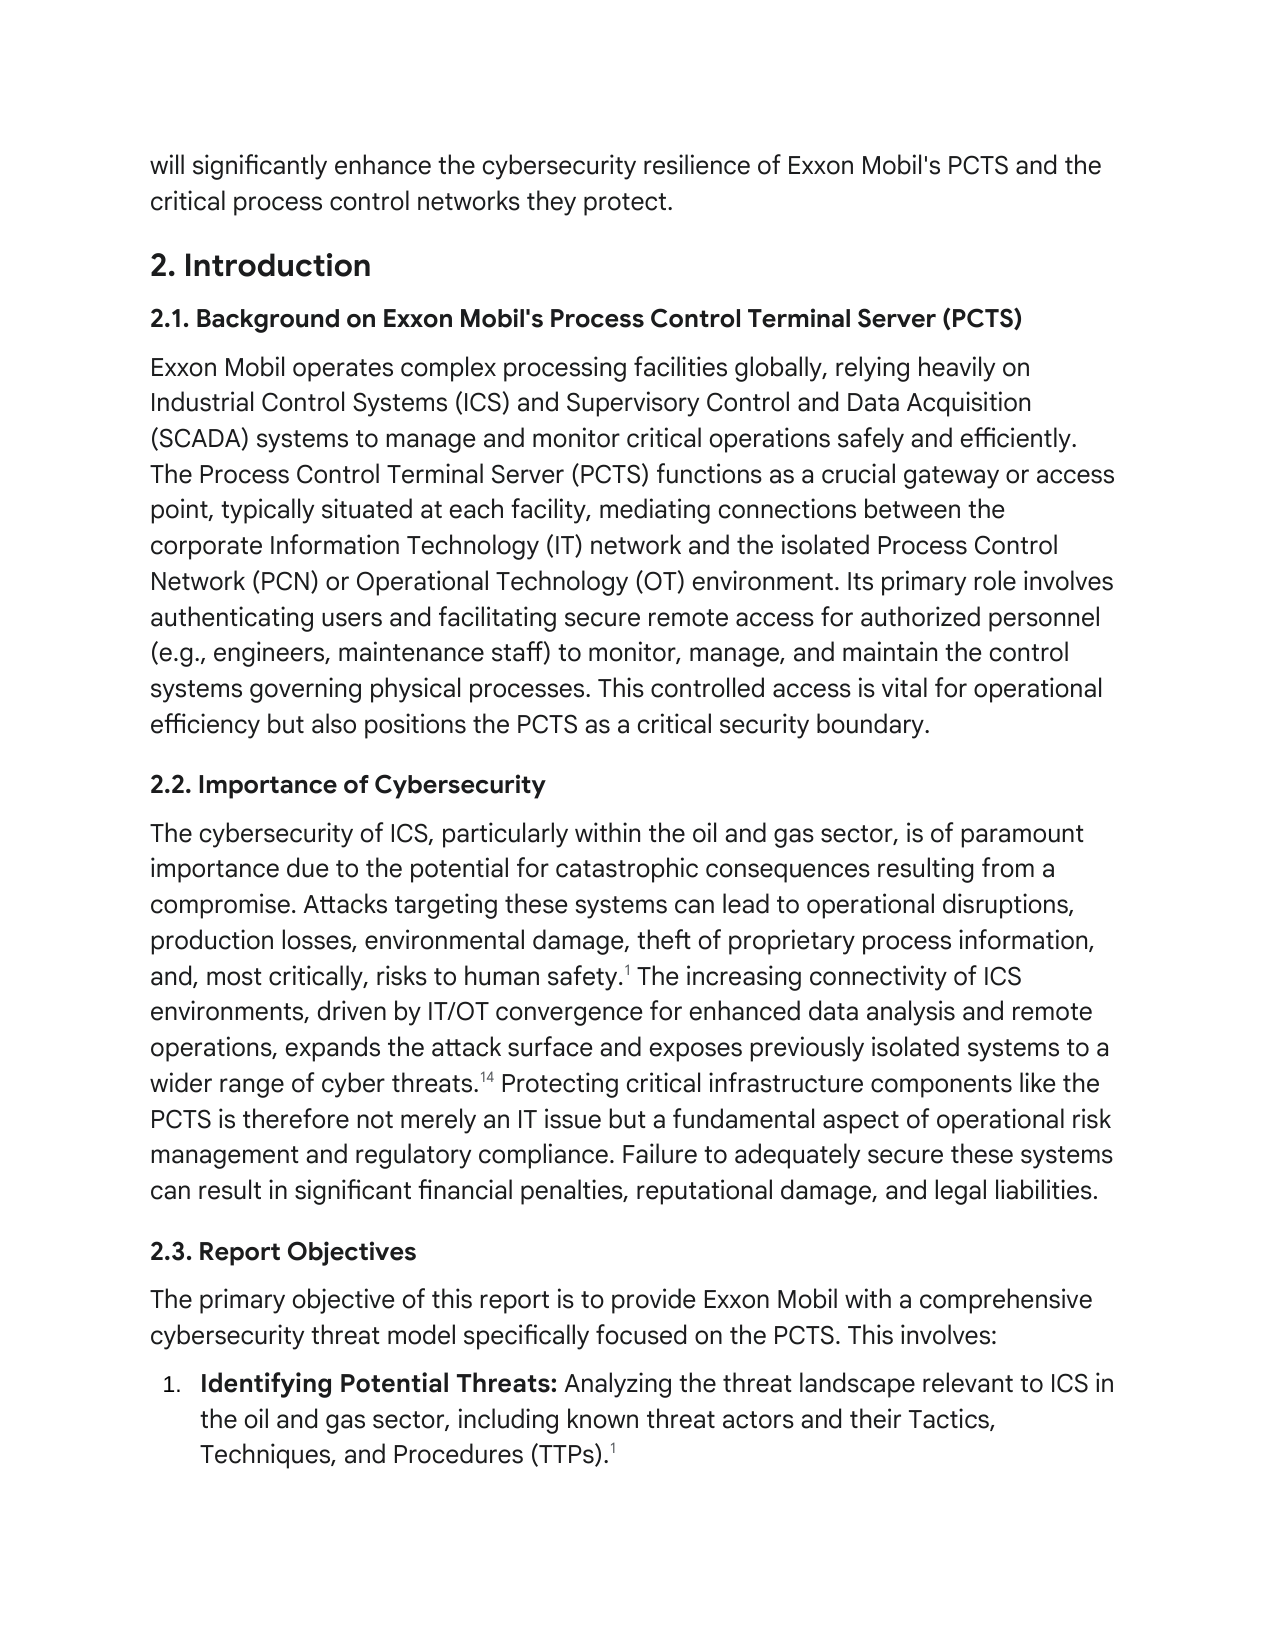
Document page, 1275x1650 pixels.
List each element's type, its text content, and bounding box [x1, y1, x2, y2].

subtitle 2. Introduction [150, 246, 1125, 286]
subtitle 2.3. Report Objectives [150, 1236, 1125, 1267]
subtitle 2.2. Importance of Cybersecurity [150, 770, 1125, 801]
text Exxon Mobil operates complex processing facilities globally, relying heavily on Industrial Control Systems (ICS) and Supervisory Control and Data Acquisition (SCADA) systems to manage and monitor critical operations safely and efficiently. The Process Control Terminal Server (PCTS) functions as a crucial gateway or access point, typically situated at each facility, mediating connections between the corporate Information Technology (IT) network and the isolated Process Control Network (PCN) or Operational Technology (OT) environment. Its primary role involves authenticating users and facilitating secure remote access for authorized personnel (e.g., engineers, maintenance staff) to monitor, manage, and maintain the control systems governing physical processes. This controlled access is vital for operational efficiency but also positions the PCTS as a critical security boundary. [150, 352, 1125, 740]
list Identifying Potential Threats: Analyzing the threat landscape relevant to ICS in the oil and gas sector, including known threat actors and their Tactics, Techniques, and Procedures (TTPs).1 [162, 1368, 1125, 1471]
text The primary objective of this report is to provide Exxon Mobil with a comprehensive cybersecurity threat model specifically focused on the PCTS. This involves: [150, 1284, 1125, 1351]
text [150, 150, 1125, 217]
subtitle 2.1. Background on Exxon Mobil's Process Control Terminal Server (PCTS) [150, 303, 1125, 335]
text The cybersecurity of ICS, particularly within the oil and gas sector, is of paramount importance due to the potential for catastrophic consequences resulting from a compromise. Attacks targeting these systems can lead to operational disruptions, production losses, environmental damage, theft of proprietary process information, and, most critically, risks to human safety.1 The increasing connectivity of ICS environments, driven by IT/OT convergence for enhanced data analysis and remote operations, expands the attack surface and exposes previously isolated systems to a wider range of cyber threats.14 Protecting critical infrastructure components like the PCTS is therefore not merely an IT issue but a fundamental aspect of operational risk management and regulatory compliance. Failure to adequately secure these systems can result in significant financial penalties, reputational damage, and legal liabilities. [150, 818, 1125, 1207]
